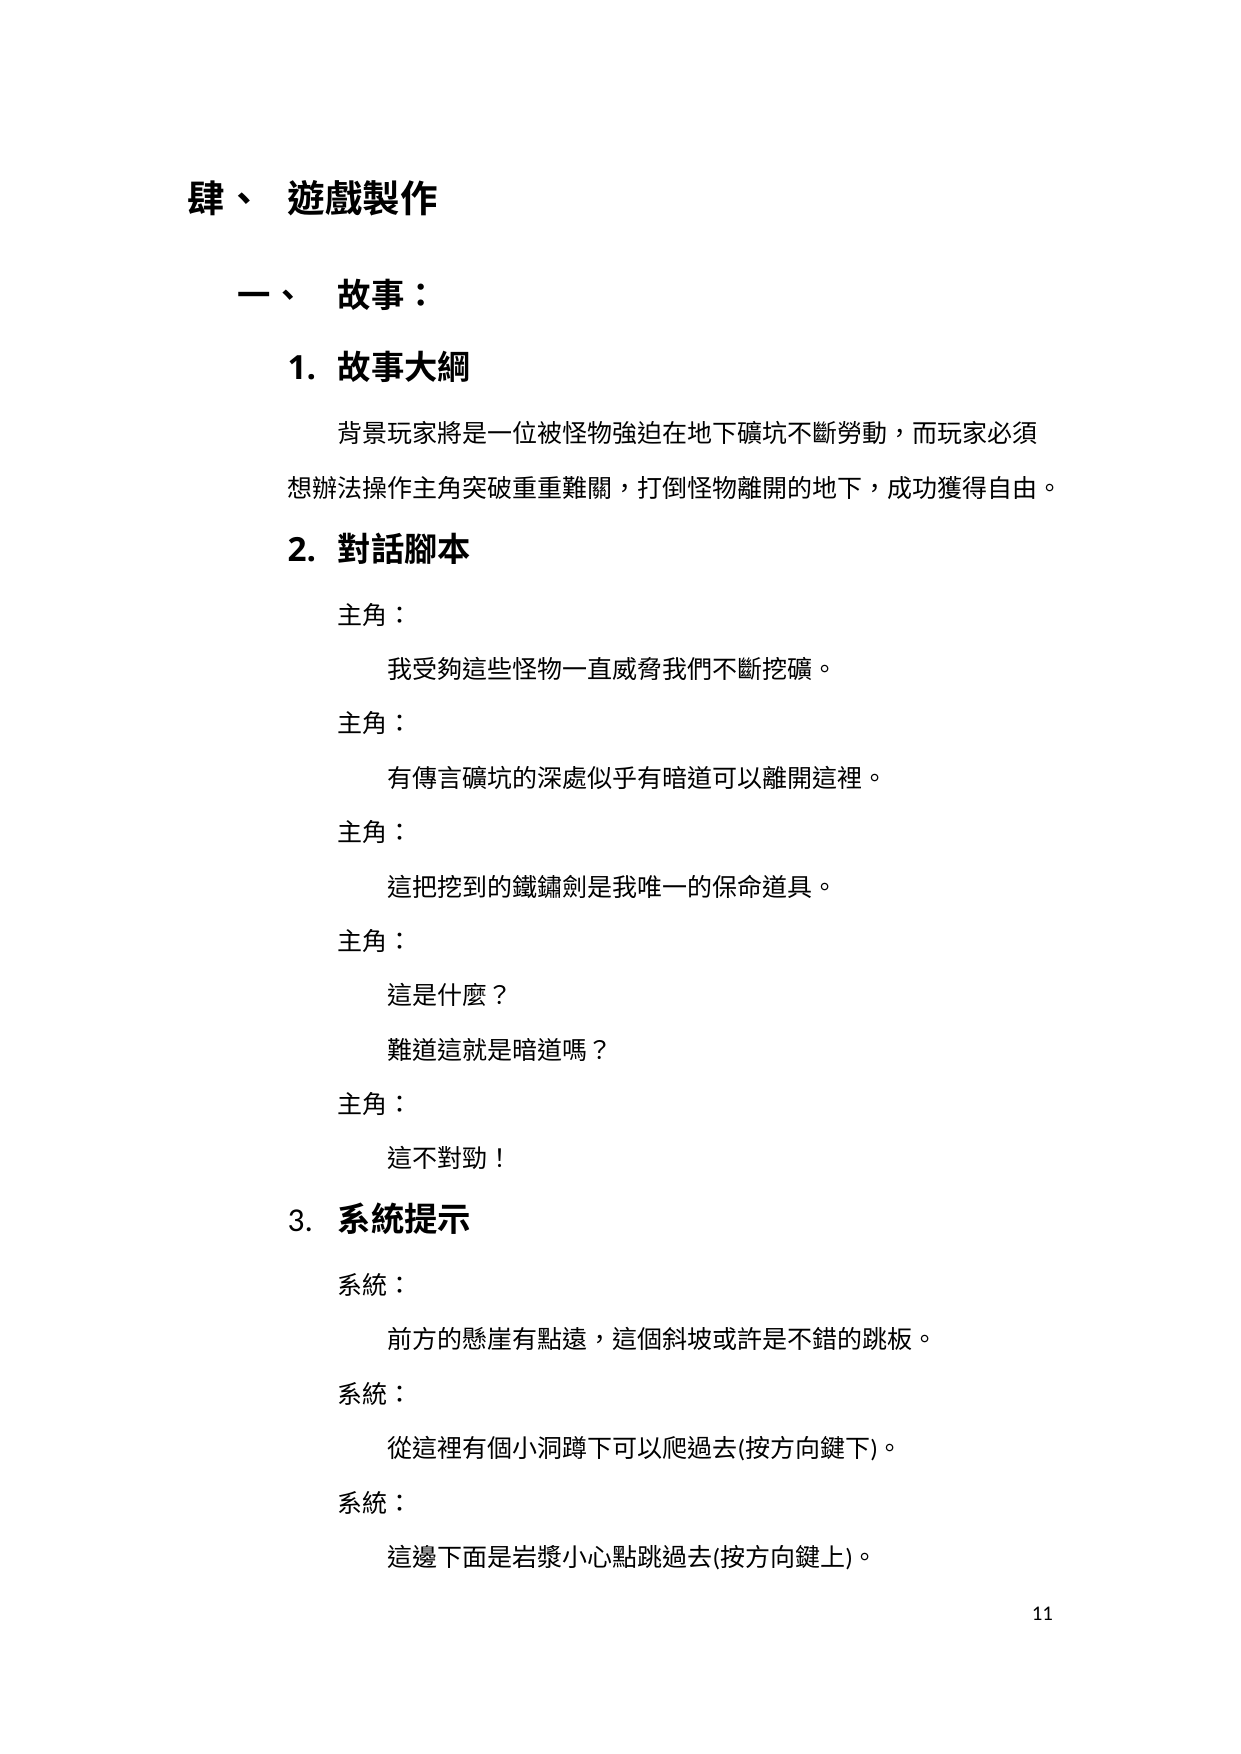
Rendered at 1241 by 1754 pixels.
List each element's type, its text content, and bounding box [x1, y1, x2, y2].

list 系統提示 [287, 1193, 1053, 1241]
text 從這裡有個小洞蹲下可以爬過去(按方向鍵下)。 [337, 1429, 1053, 1465]
text 主角： [337, 813, 1053, 849]
text 前方的懸崖有點遠，這個斜坡或許是不錯的跳板。 [337, 1320, 1053, 1356]
text 主角： [337, 704, 1053, 740]
subtitle 故事大綱 [287, 341, 1053, 389]
text 這是什麼？ [337, 976, 1053, 1012]
text 系統： [337, 1483, 1053, 1519]
subtitle 故事： [237, 269, 1053, 317]
text 主角： [337, 1084, 1053, 1121]
list 對話腳本 [287, 522, 1053, 571]
text 有傳言礦坑的深處似乎有暗道可以離開這裡。 [337, 758, 1053, 794]
text 我受夠這些怪物一直威脅我們不斷挖礦。 [337, 649, 1053, 686]
text 這不對勁！ [337, 1139, 1053, 1175]
text 這把挖到的鐵鏽劍是我唯一的保命道具。 [337, 867, 1053, 903]
text 系統： [337, 1374, 1053, 1411]
text 系統： [337, 1266, 1053, 1302]
text 背景玩家將是一位被怪物強迫在地下礦坑不斷勞動，而玩家必須想辦法操作主角突破重重難關，打倒怪物離開的地下，成功獲得自由。 [287, 414, 1053, 504]
text 主角： [337, 921, 1053, 958]
text 主角： [337, 595, 1053, 631]
subtitle 遊戲製作 [187, 169, 1053, 223]
text 這邊下面是岩漿小心點跳過去(按方向鍵上)。 [337, 1537, 1053, 1574]
text 難道這就是暗道嗎？ [337, 1030, 1053, 1066]
